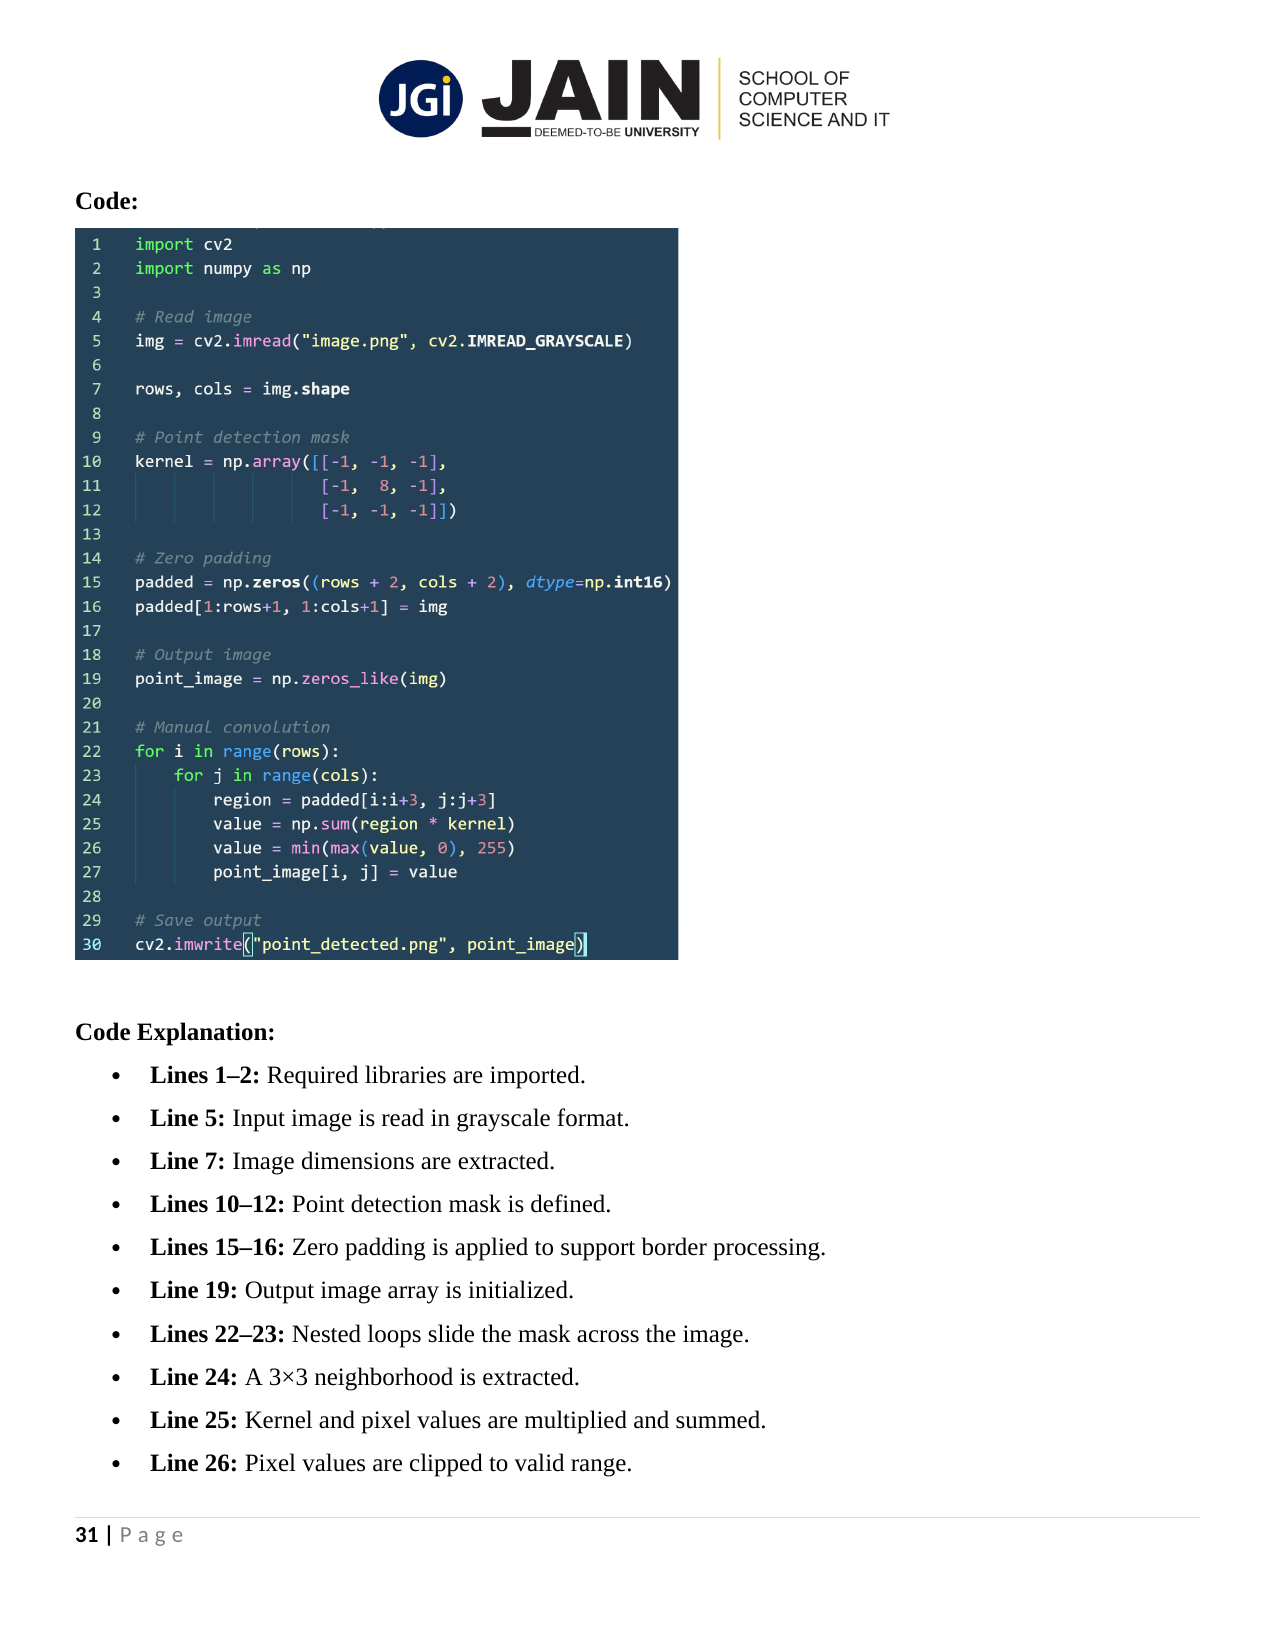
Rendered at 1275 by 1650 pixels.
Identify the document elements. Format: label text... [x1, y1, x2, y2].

list Lines 15–16: Zero padding is applied to support border processing. [112, 1232, 1200, 1261]
list Line 5: Input image is read in grayscale format. [112, 1103, 1200, 1132]
list Line 19: Output image array is initialized. [112, 1276, 1200, 1304]
list Line 7: Image dimensions are extracted. [112, 1146, 1200, 1175]
list Line 26: Pixel values are clipped to valid range. [112, 1448, 1200, 1477]
text Code Explanation: [75, 1017, 1200, 1046]
list Lines 22–23: Nested loops slide the mask across the image. [112, 1319, 1200, 1347]
picture [75, 228, 679, 960]
picture [371, 50, 904, 148]
list Line 25: Kernel and pixel values are multiplied and summed. [112, 1405, 1200, 1434]
list Lines 1–2: Required libraries are imported. [112, 1060, 1200, 1089]
text Code: [75, 186, 1200, 214]
list Lines 10–12: Point detection mask is defined. [112, 1189, 1200, 1218]
list Line 24: A 3×3 neighborhood is extracted. [112, 1362, 1200, 1391]
